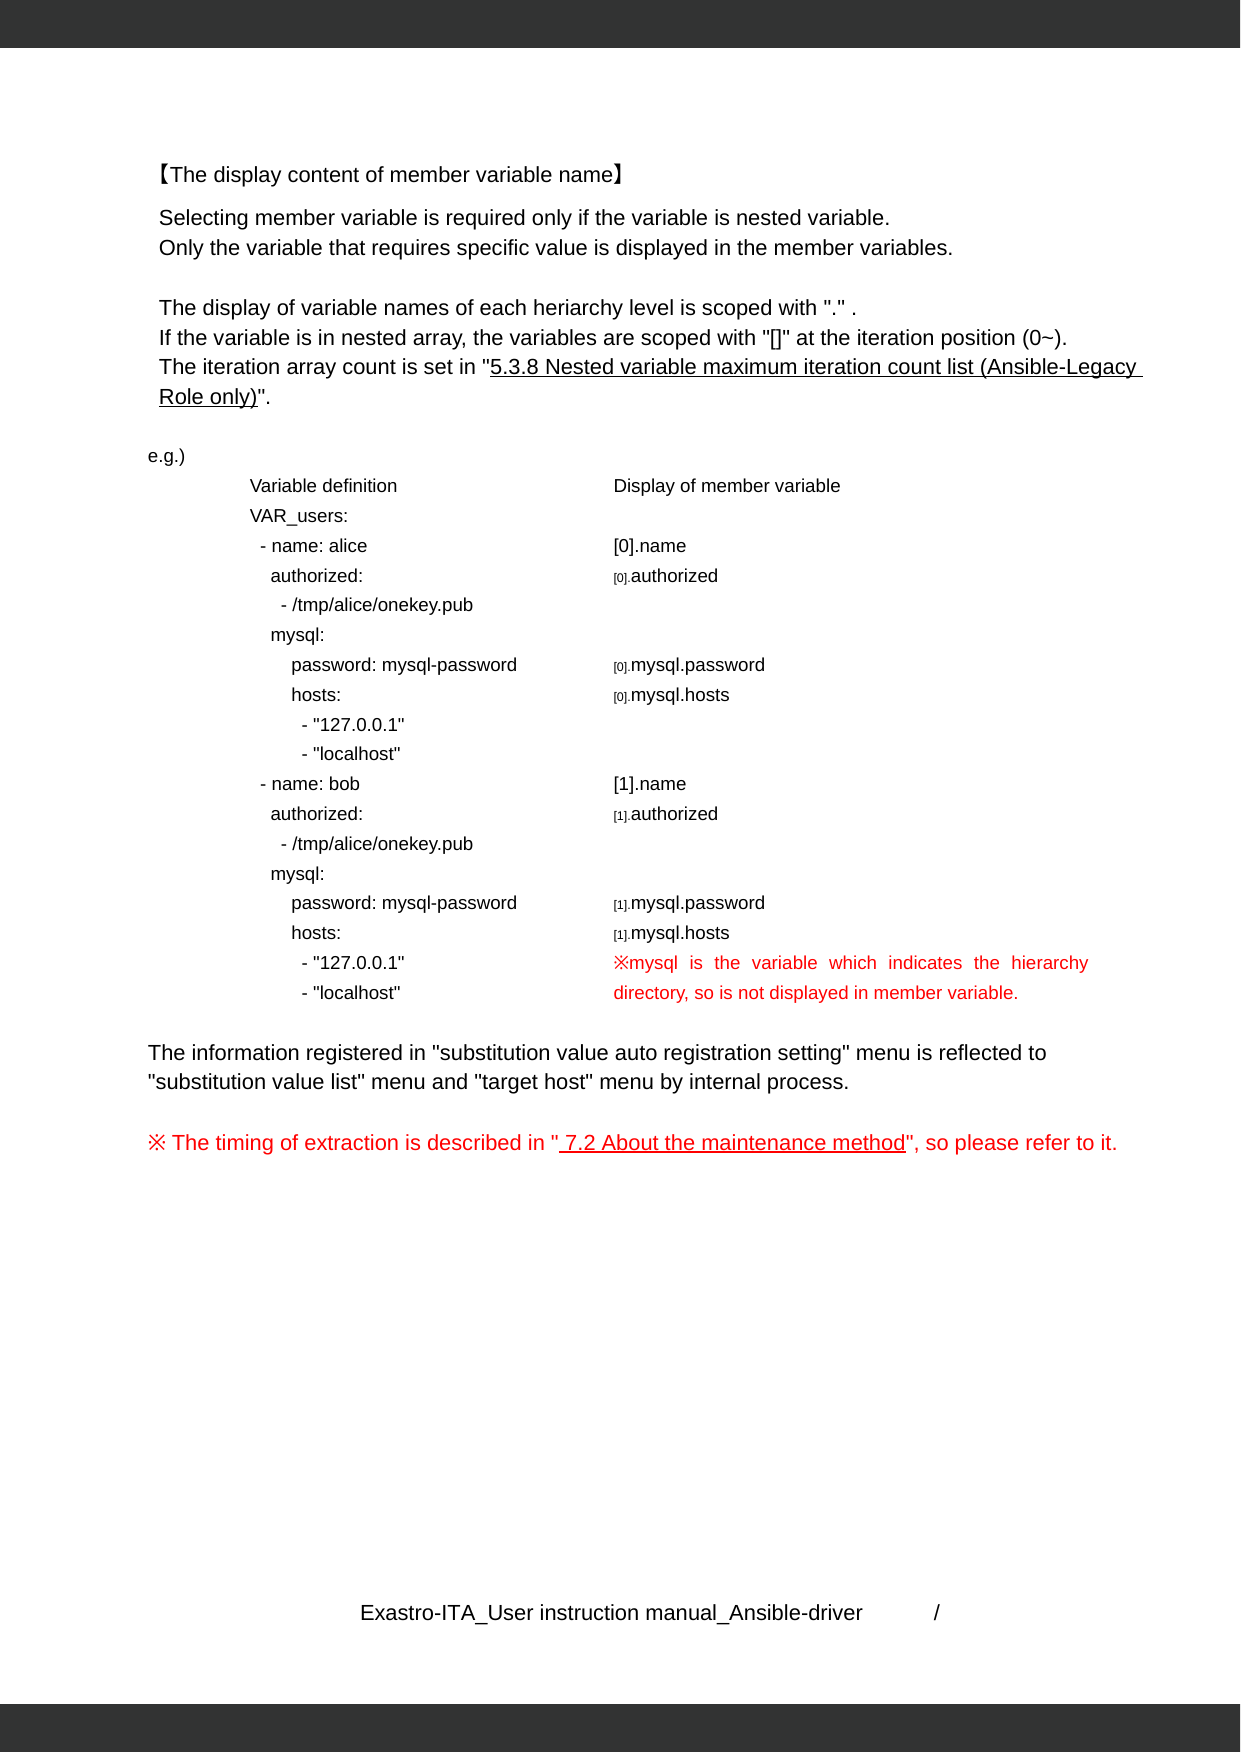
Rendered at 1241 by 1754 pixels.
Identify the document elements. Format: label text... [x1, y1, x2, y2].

text Selecting member variable is required only if the variable is nested variable. [148, 203, 1152, 233]
text The display of variable names of each heriarchy level is scoped with "." . [159, 292, 1152, 322]
text The iteration array count is set in "5.3.8 Nested variable maximum iteration count list (Ansible-Legacy Role only)". [159, 352, 1152, 411]
text If the variable is in nested array, the variables are scoped with "[]" at the iteration position (0~). [159, 322, 1152, 352]
text 【The display content of member variable name】 [148, 143, 1152, 203]
picture [0, 0, 1241, 48]
picture [0, 1704, 1241, 1752]
text Only the variable that requires specific value is displayed in the member variables. [148, 233, 1152, 262]
text The information registered in "substitution value auto registration setting" menu is reflected to "substitution value list" menu and "target host" menu by internal process. [148, 1037, 1152, 1097]
table_header Display of member variable [0].name [0].authorized [0].mysql.password [0].mysql.hosts [1].name [1].authorized [1].mysql.password [1].mysql.hosts ※mysql is the variable which indicates the hierarchy directory, so is not displayed in member variable. [602, 471, 1100, 1007]
text ※ The timing of extraction is described in " 7.2 About the maintenance method", so please refer to it. [148, 1126, 1152, 1156]
table_header Variable definition VAR_users: - name: alice authorized: - /tmp/alice/onekey.pub mysql: password: mysql-password hosts: - "127.0.0.1" - "localhost" - name: bob authorized: - /tmp/alice/onekey.pub mysql: password: mysql-password hosts: - "127.0.0.1" - "localhost" [238, 471, 602, 1007]
text e.g.) [148, 441, 1152, 471]
